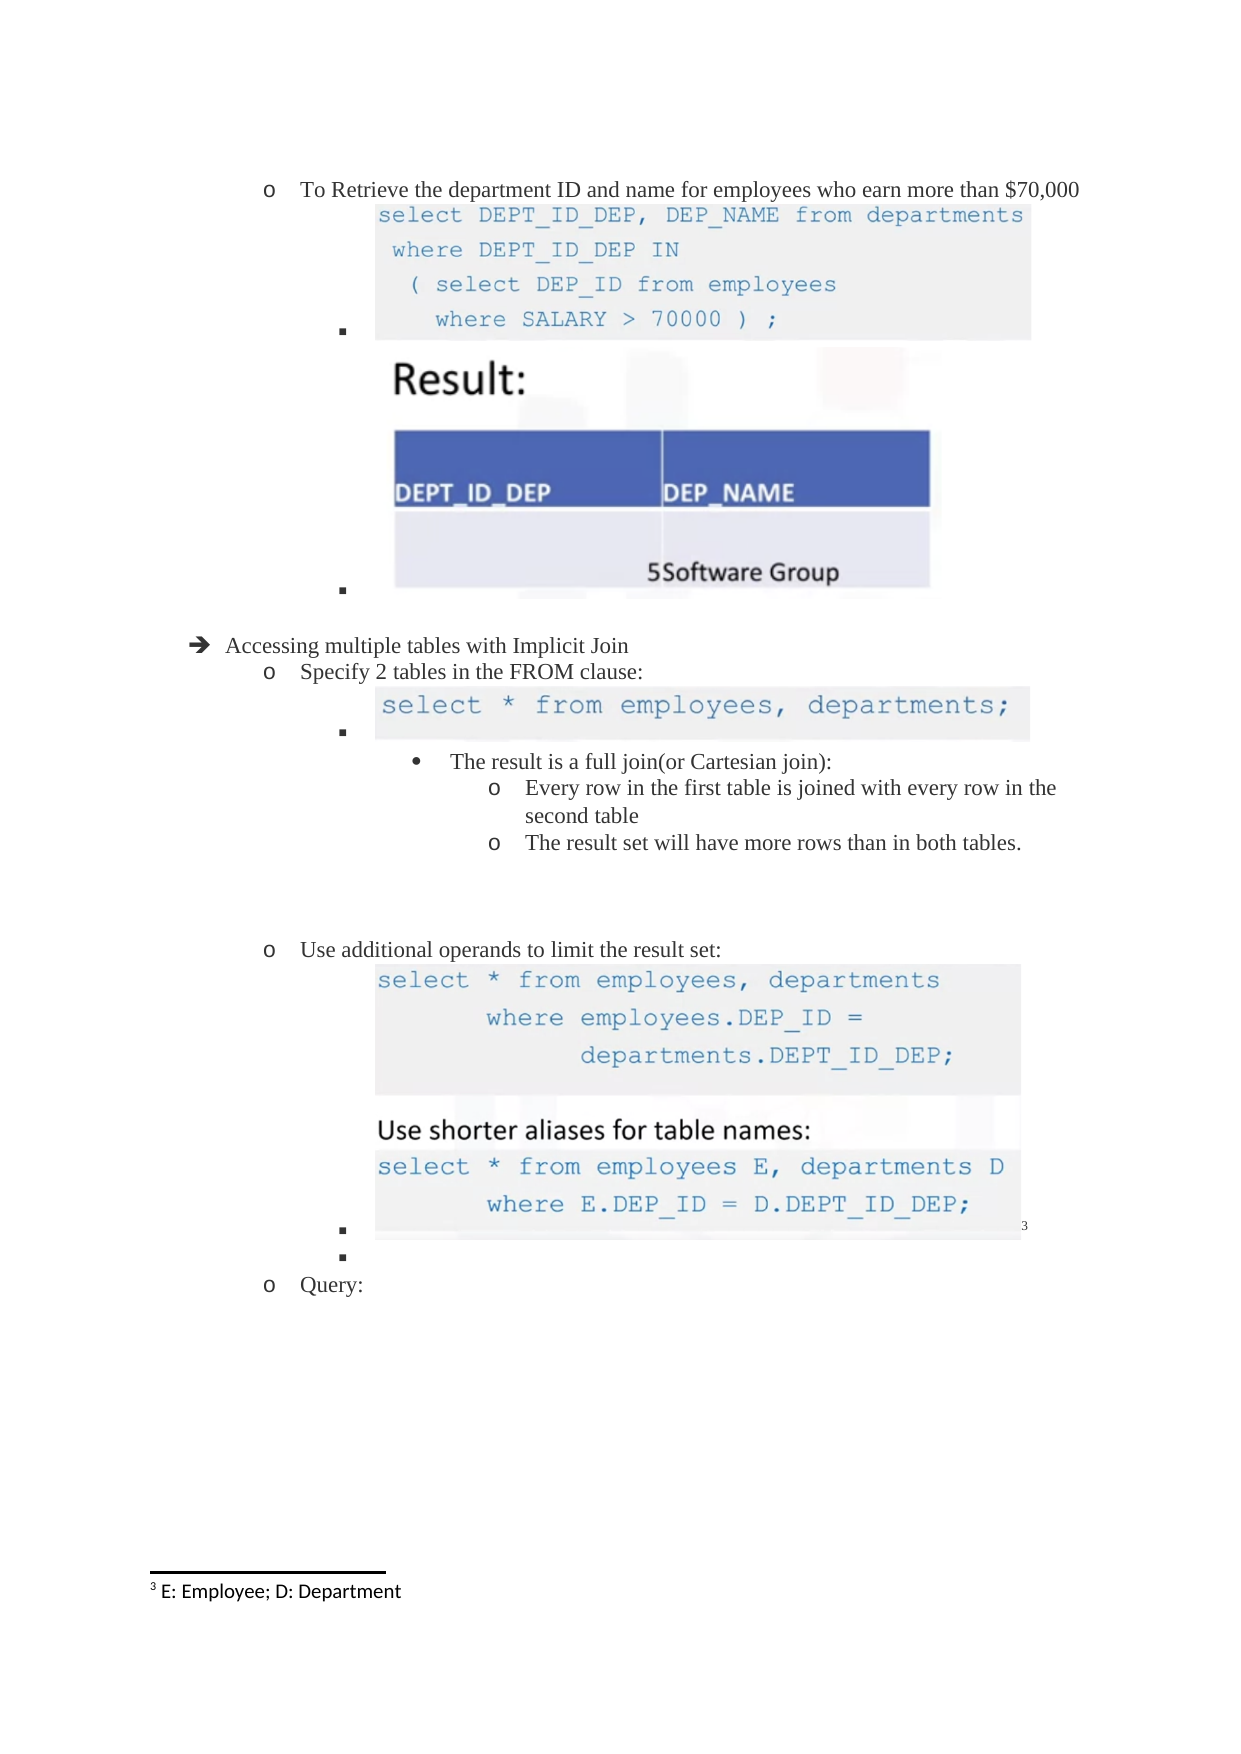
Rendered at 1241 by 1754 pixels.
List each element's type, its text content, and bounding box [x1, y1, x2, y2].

list Every row in the first table is joined with every row in the second table [487, 774, 1090, 829]
list To Retrieve the department ID and name for employees who earn more than $70,000 [262, 176, 1090, 204]
list Query: [262, 1271, 1090, 1299]
list The result set will have more rows than in both tables. [487, 829, 1090, 857]
list The result is a full join(or Cartesian join): [412, 748, 1090, 774]
list Use additional operands to limit the result set: [262, 936, 1090, 964]
picture [375, 204, 1032, 341]
picture [375, 686, 1030, 742]
picture [375, 964, 1022, 1240]
list Specify 2 tables in the FROM clause: [262, 658, 1090, 686]
picture [375, 347, 942, 599]
list Accessing multiple tables with Implicit Join [187, 632, 1090, 658]
